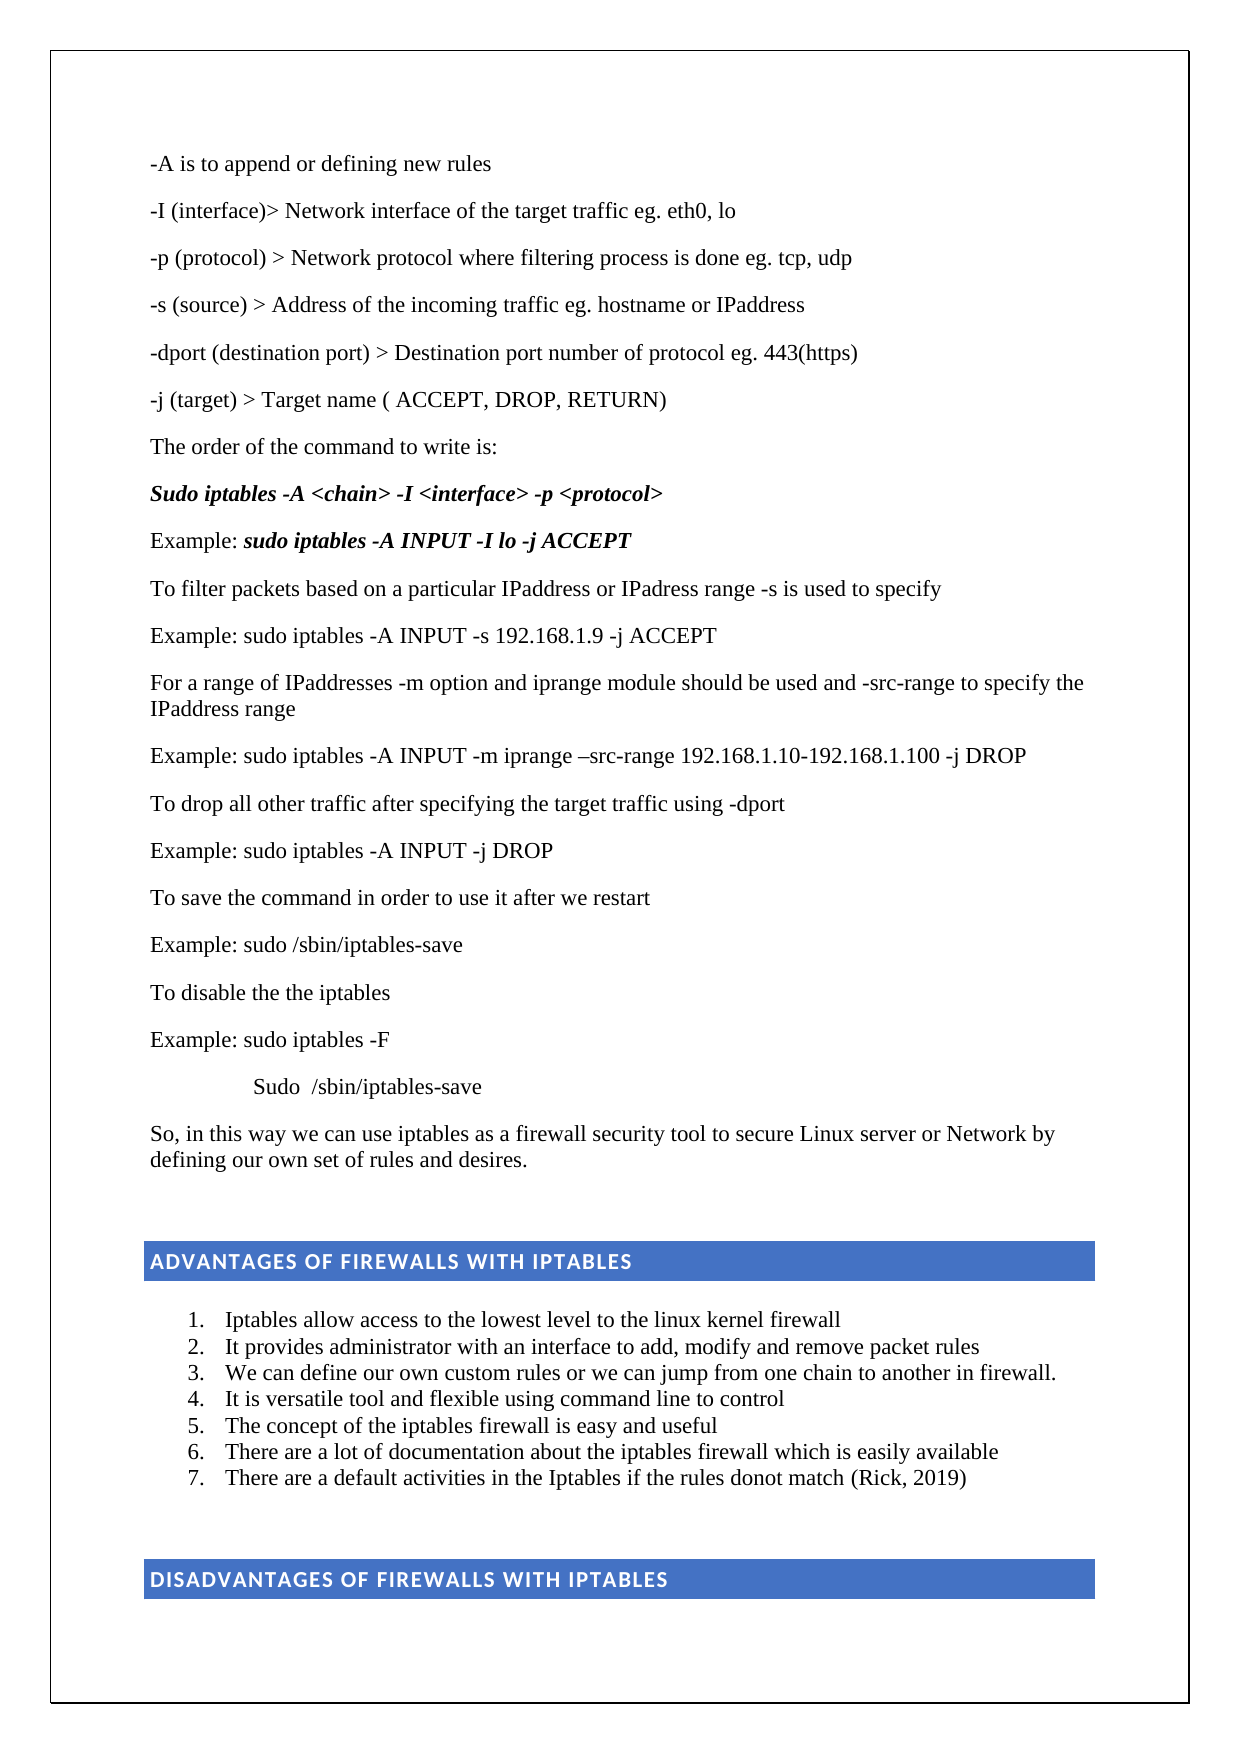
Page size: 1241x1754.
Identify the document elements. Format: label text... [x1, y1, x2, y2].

text Example: sudo iptables -F [150, 1026, 1089, 1052]
list It is versatile tool and flexible using command line to control [187, 1385, 1089, 1412]
text To disable the the iptables [150, 978, 1089, 1005]
text -dport (destination port) > Destination port number of protocol eg. 443(https) [150, 339, 1089, 365]
text The order of the command to write is: [150, 433, 1089, 459]
text -p (protocol) > Network protocol where filtering process is done eg. tcp, udp [150, 244, 1089, 271]
list We can define our own custom rules or we can jump from one chain to another in firewall. [187, 1359, 1089, 1385]
text -s (source) > Address of the incoming traffic eg. hostname or IPaddress [150, 292, 1089, 318]
list It provides administrator with an interface to add, modify and remove packet rules [187, 1333, 1089, 1359]
text Example: sudo iptables -A INPUT -m iprange –src-range 192.168.1.10-192.168.1.100 -j DROP [150, 743, 1089, 769]
text Sudo /sbin/iptables-save [150, 1073, 1089, 1099]
subtitle Advantages of firewalls with Iptables [150, 1247, 1089, 1275]
subtitle Disadvantages of firewalls with Iptables [150, 1565, 1089, 1593]
text Example: sudo iptables -A INPUT -I lo -j ACCEPT [150, 527, 1089, 554]
text To save the command in order to use it after we restart [150, 884, 1089, 911]
text Sudo iptables -A <chain> -I <interface> -p <protocol> [150, 480, 1089, 507]
text -I (interface)> Network interface of the target traffic eg. eth0, lo [150, 197, 1089, 223]
text To filter packets based on a particular IPaddress or IPadress range -s is used to specify [150, 575, 1089, 601]
text -j (target) > Target name ( ACCEPT, DROP, RETURN) [150, 386, 1089, 412]
text So, in this way we can use iptables as a firewall security tool to secure Linux server or Network by defining our own set of rules and desires. [150, 1120, 1089, 1173]
text For a range of IPaddresses -m option and iprange module should be used and -src-range to specify the IPaddress range [150, 669, 1089, 722]
list Iptables allow access to the lowest level to the linux kernel firewall [187, 1306, 1089, 1333]
text Example: sudo iptables -A INPUT -j DROP [150, 837, 1089, 863]
text To drop all other traffic after specifying the target traffic using -dport [150, 790, 1089, 816]
text Example: sudo /sbin/iptables-save [150, 931, 1089, 958]
list There are a lot of documentation about the iptables firewall which is easily available [187, 1438, 1089, 1464]
list There are a default activities in the Iptables if the rules donot match [187, 1464, 1089, 1491]
text Example: sudo iptables -A INPUT -s 192.168.1.9 -j ACCEPT [150, 622, 1089, 648]
text -A is to append or defining new rules [150, 150, 1089, 176]
list The concept of the iptables firewall is easy and useful [187, 1412, 1089, 1438]
